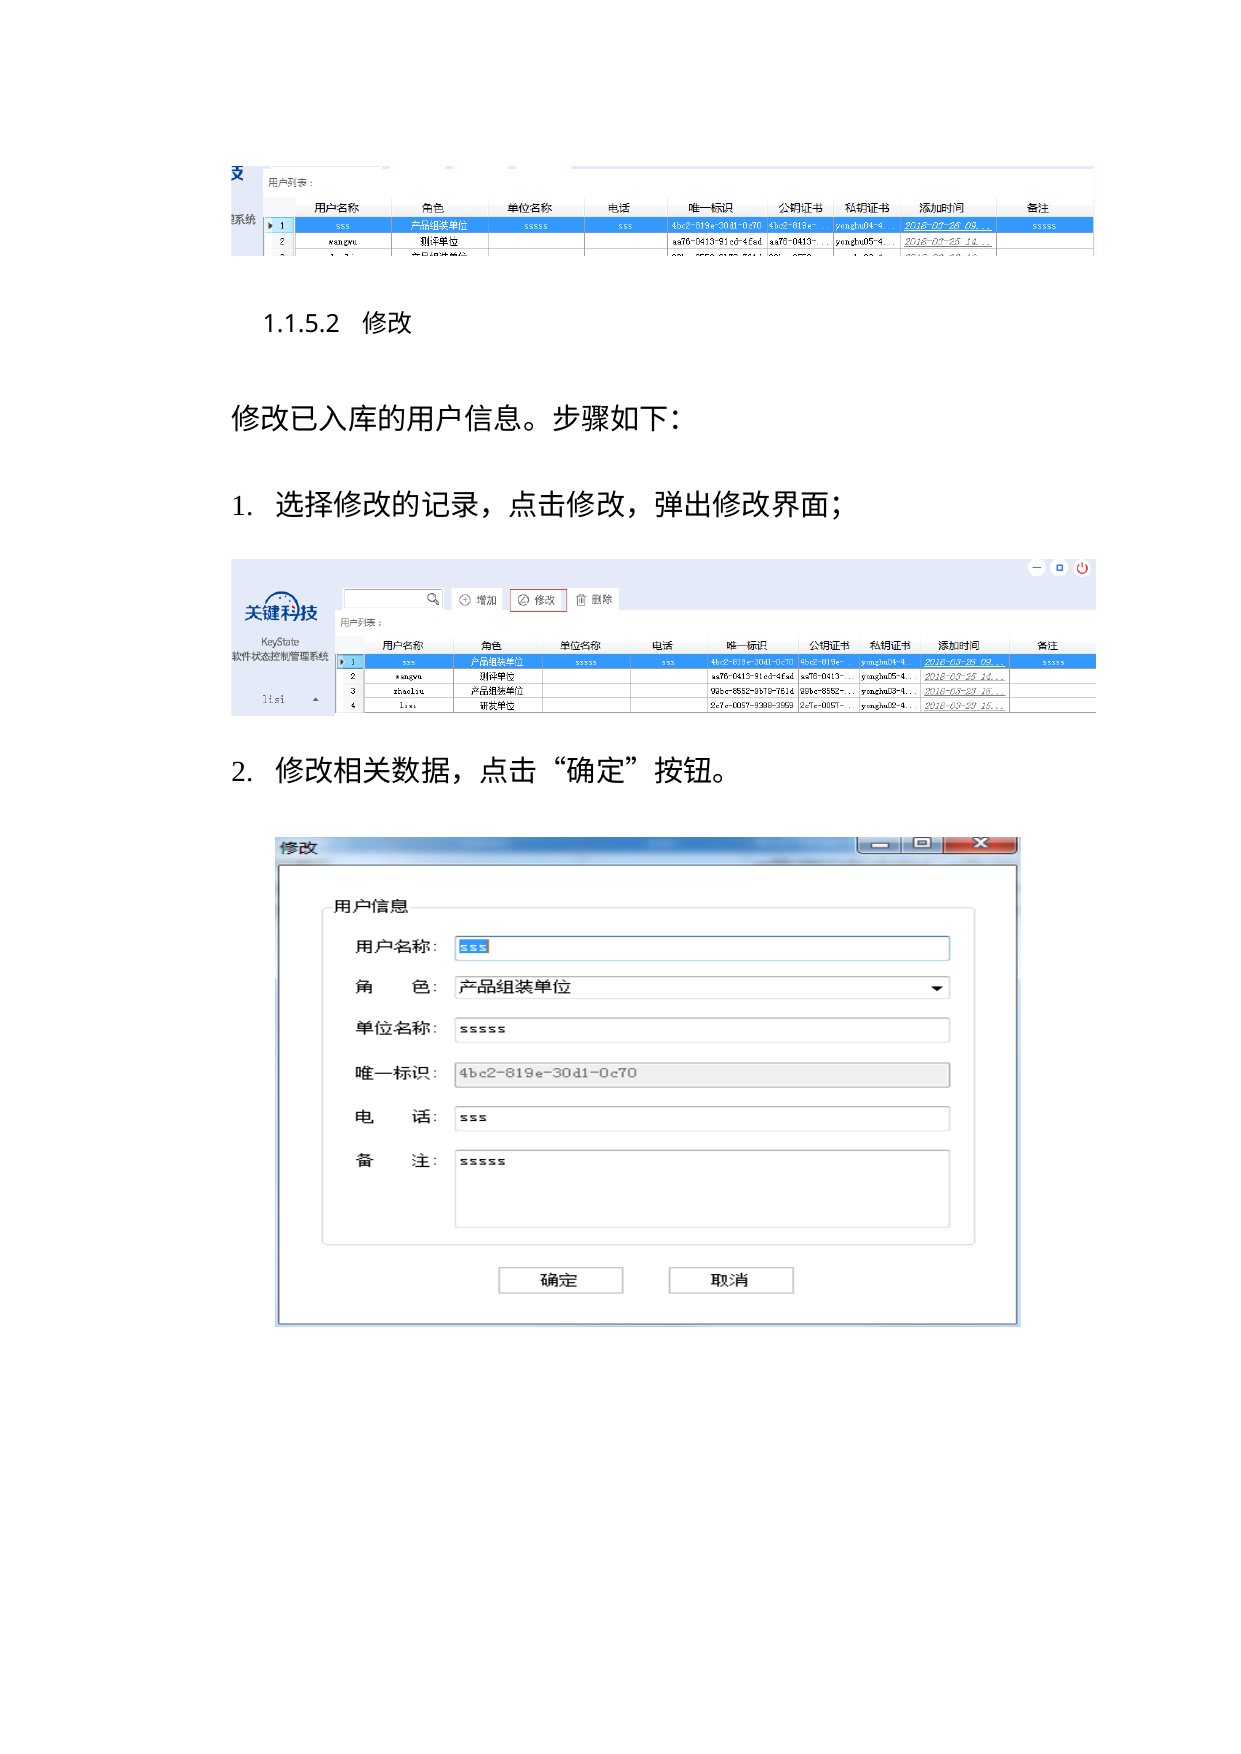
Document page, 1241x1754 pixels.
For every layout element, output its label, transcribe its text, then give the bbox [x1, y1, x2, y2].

text 修改已入库的用户信息。步骤如下： [187, 384, 1053, 449]
list 修改相关数据，点击“确定”按钮。 [231, 736, 1053, 801]
picture [231, 166, 1097, 256]
picture [275, 837, 1021, 1327]
picture [231, 559, 1096, 716]
subtitle 修改 [187, 289, 1053, 354]
list 选择修改的记录，点击修改，弹出修改界面； [231, 471, 1053, 536]
